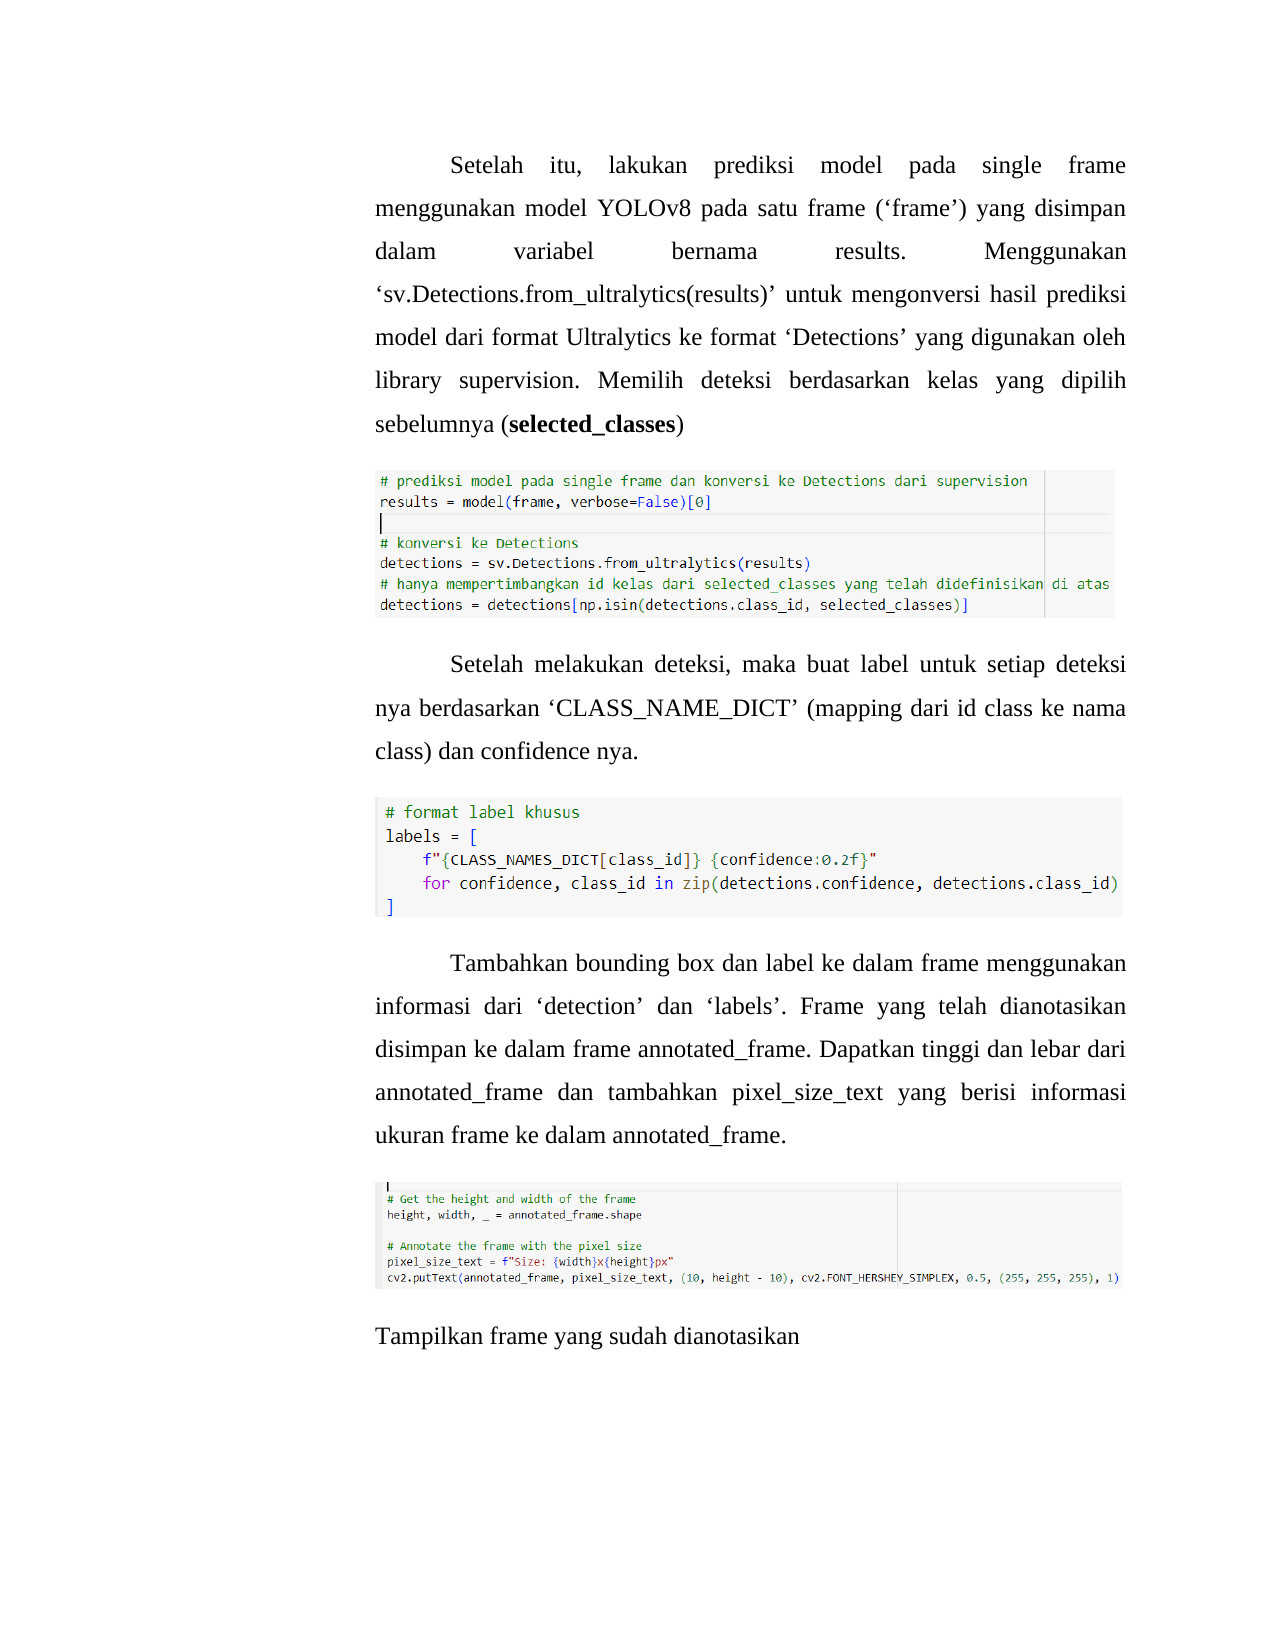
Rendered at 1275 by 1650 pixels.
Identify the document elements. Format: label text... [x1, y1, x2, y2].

picture [375, 470, 1115, 618]
picture [375, 797, 1122, 917]
text Setelah melakukan deteksi, maka buat label untuk setiap deteksi nya berdasarkan ‘CLASS_NAME_DICT’ (mapping dari id class ke nama class) dan confidence nya. [375, 649, 1127, 764]
text Tampilkan frame yang sudah dianotasikan [375, 1321, 1127, 1350]
picture [375, 1182, 1122, 1289]
text Setelah itu, lakukan prediksi model pada single frame menggunakan model YOLOv8 pada satu frame (‘frame’) yang disimpan dalam variabel bernama results. Menggunakan ‘sv.Detections.from_ultralytics(results)’ untuk mengonversi hasil prediksi model dari format Ultralytics ke format ‘Detections’ yang digunakan oleh library supervision. Memilih deteksi berdasarkan kelas yang dipilih sebelumnya (selected_classes) [375, 150, 1127, 437]
text Tambahkan bounding box dan label ke dalam frame menggunakan informasi dari ‘detection’ dan ‘labels’. Frame yang telah dianotasikan disimpan ke dalam frame annotated_frame. Dapatkan tinggi dan lebar dari annotated_frame dan tambahkan pixel_size_text yang berisi informasi ukuran frame ke dalam annotated_frame. [375, 948, 1127, 1149]
